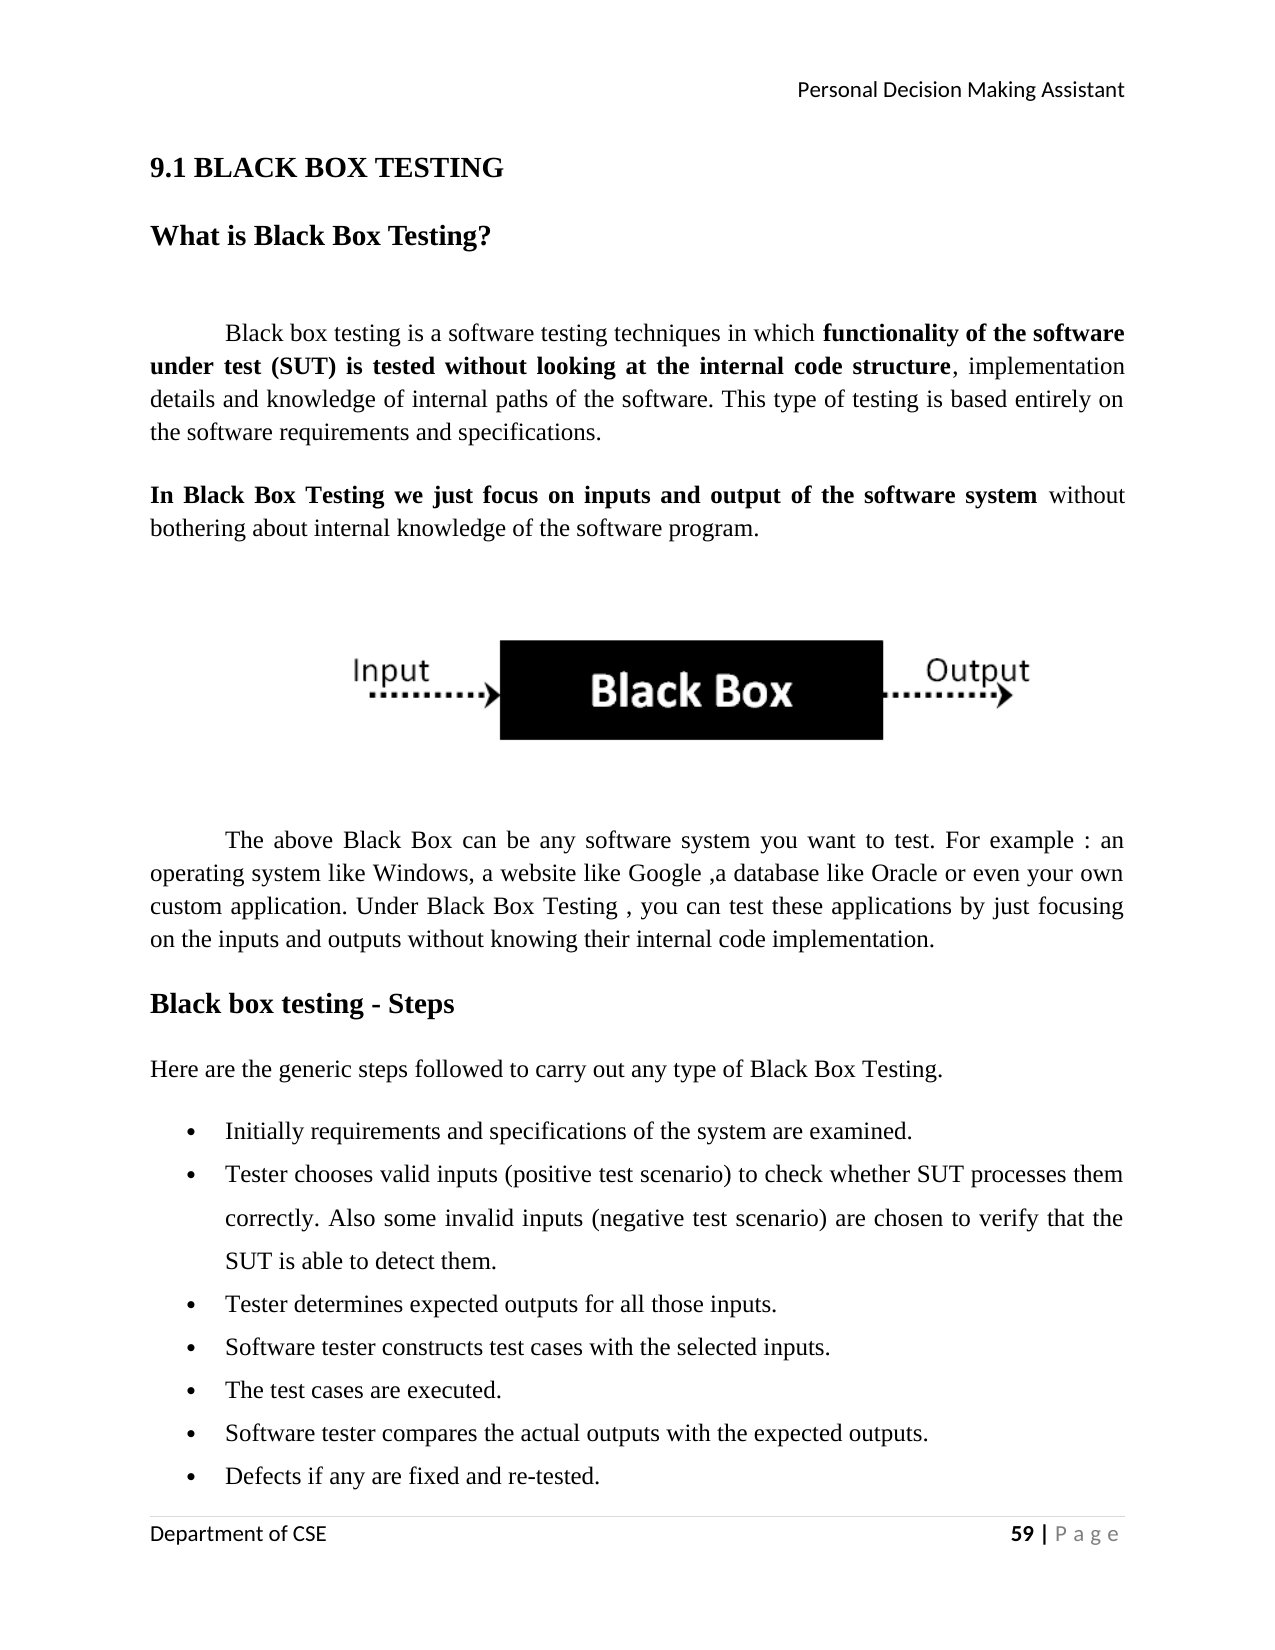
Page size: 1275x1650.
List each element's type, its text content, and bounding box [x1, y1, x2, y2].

list Initially requirements and specifications of the system are examined. [187, 1116, 1125, 1145]
list Software tester constructs test cases with the selected inputs. [187, 1332, 1125, 1361]
text 9.1 BLACK BOX TESTING [150, 150, 1125, 183]
text Black box testing - Steps [150, 986, 1125, 1020]
list The test cases are executed. [187, 1375, 1125, 1404]
picture [306, 575, 1057, 795]
list Tester determines expected outputs for all those inputs. [187, 1289, 1125, 1318]
list Software tester compares the actual outputs with the expected outputs. [187, 1418, 1125, 1447]
text In Black Box Testing we just focus on inputs and output of the software system without bothering about internal knowledge of the software program. [150, 480, 1125, 541]
list Tester chooses valid inputs (positive test scenario) to check whether SUT processes them correctly. Also some invalid inputs (negative test scenario) are chosen to verify that the SUT is able to detect them. [187, 1159, 1125, 1274]
list Defects if any are fixed and re-tested. [187, 1461, 1125, 1490]
text Here are the generic steps followed to carry out any type of Black Box Testing. [150, 1054, 1125, 1083]
text The above Black Box can be any software system you want to test. For example : an operating system like Windows, a website like Google ,a database like Oracle or even your own custom application. Under Black Box Testing , you can test these applications by just focusing on the inputs and outputs without knowing their internal code implementation. [150, 825, 1125, 953]
text What is Black Box Testing? [150, 218, 1125, 251]
text Black box testing is a software testing techniques in which functionality of the software under test (SUT) is tested without looking at the internal code structure, implementation details and knowledge of internal paths of the software. This type of testing is based entirely on the software requirements and specifications. [150, 285, 1125, 446]
